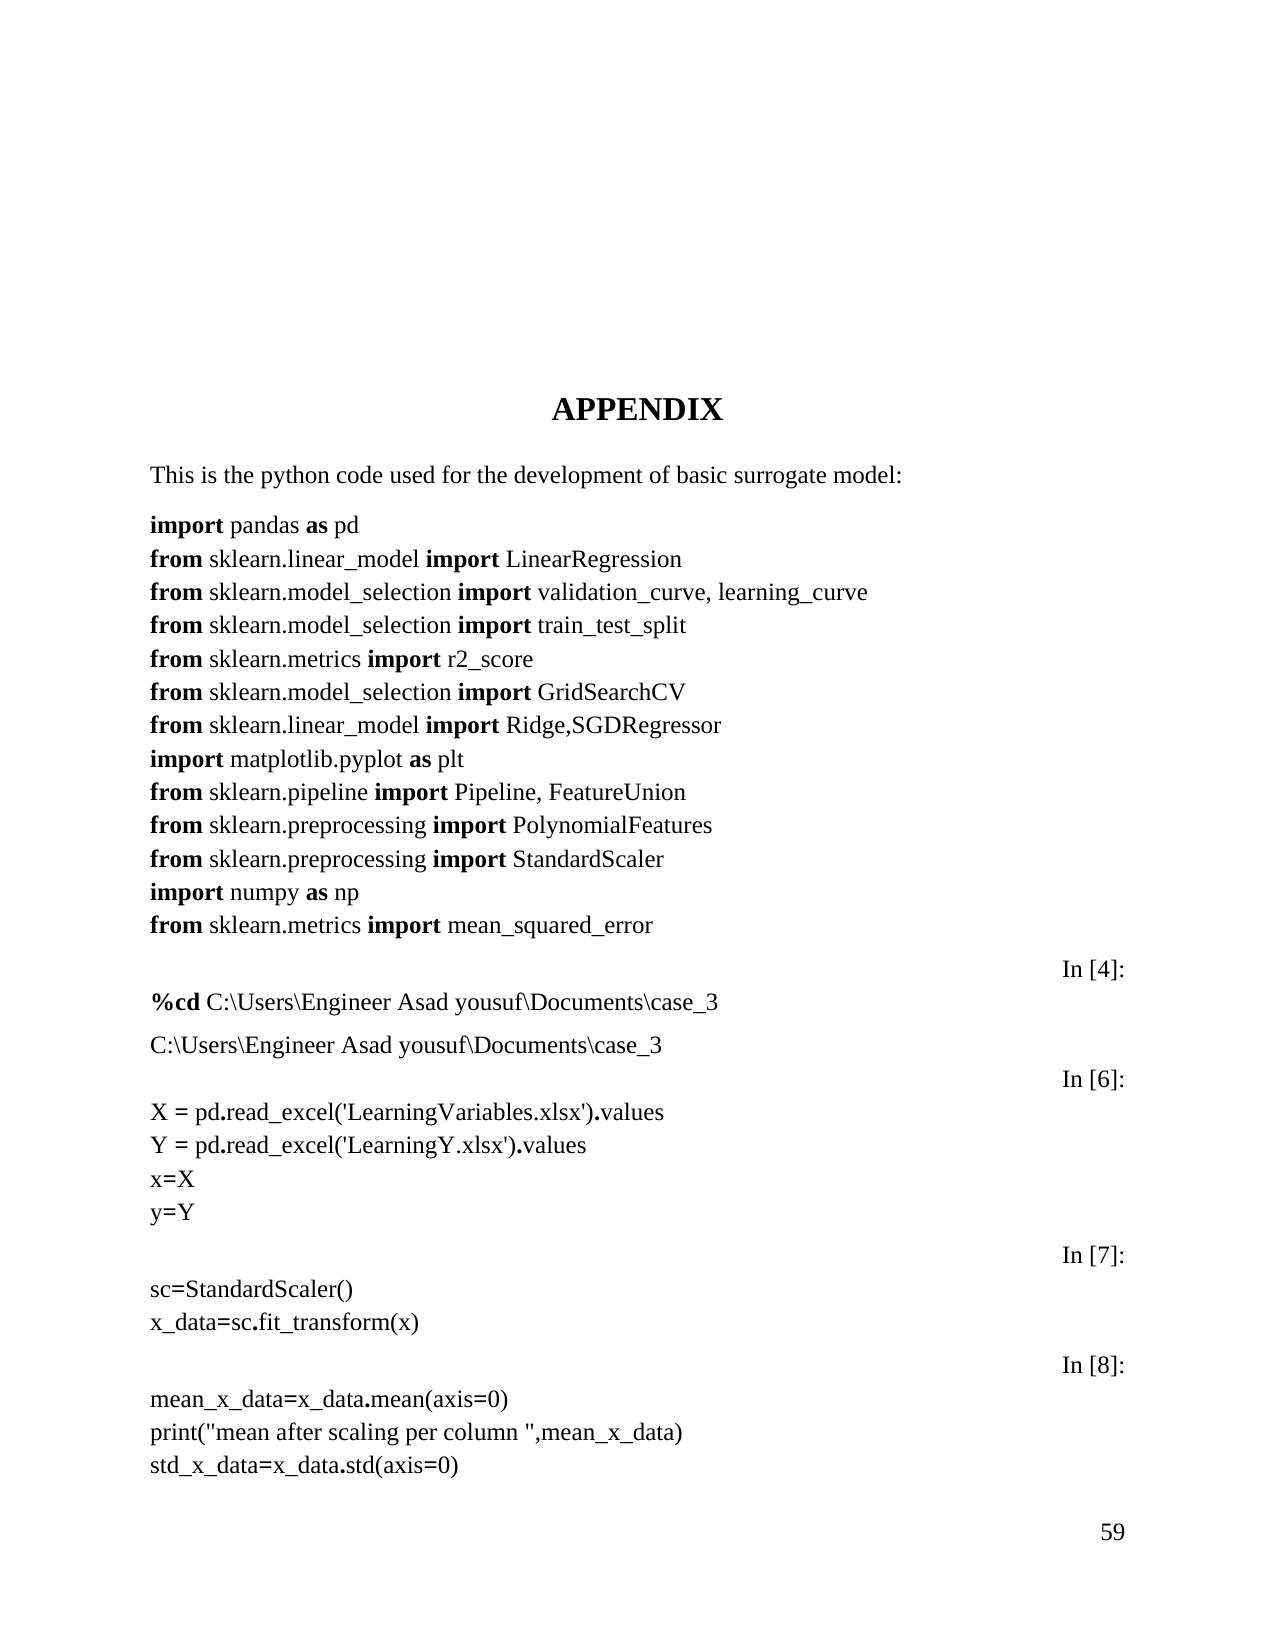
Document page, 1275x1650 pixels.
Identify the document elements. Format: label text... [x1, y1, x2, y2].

text sc=StandardScaler() [150, 1269, 1125, 1302]
text from sklearn.metrics import r2_score [150, 639, 1125, 672]
text from sklearn.model_selection import train_test_split [150, 606, 1125, 639]
text x_data=sc.fit_transform(x) [150, 1302, 1125, 1336]
text X = pd.read_excel('LearningVariables.xlsx').values [150, 1092, 1125, 1126]
text import matplotlib.pyplot as plt [150, 739, 1125, 772]
text x=X [150, 1159, 1125, 1192]
text from sklearn.linear_model import Ridge,SGDRegressor [150, 706, 1125, 739]
text Y = pd.read_excel('LearningY.xlsx').values [150, 1126, 1125, 1159]
text from sklearn.pipeline import Pipeline, FeatureUnion [150, 772, 1125, 806]
text from sklearn.preprocessing import StandardScaler [150, 839, 1125, 872]
text %cd C:\Users\Engineer Asad yousuf\Documents\case_3 [150, 982, 1125, 1016]
text from sklearn.metrics import mean_squared_error [150, 906, 1125, 939]
text from sklearn.preprocessing import PolynomialFeatures [150, 806, 1125, 839]
text In [6]: [150, 1059, 1125, 1092]
text import numpy as np [150, 872, 1125, 906]
text y=Y [150, 1192, 1125, 1226]
text In [7]: [150, 1236, 1125, 1269]
text std_x_data=x_data.std(axis=0) [150, 1446, 1125, 1479]
text from sklearn.linear_model import LinearRegression [150, 539, 1125, 572]
text mean_x_data=x_data.mean(axis=0) [150, 1379, 1125, 1412]
text In [8]: [150, 1346, 1125, 1379]
text In [4]: [150, 949, 1125, 982]
text print("mean after scaling per column ",mean_x_data) [150, 1412, 1125, 1446]
text from sklearn.model_selection import GridSearchCV [150, 672, 1125, 706]
text from sklearn.model_selection import validation_curve, learning_curve [150, 572, 1125, 606]
text This is the python code used for the development of basic surrogate model: [150, 456, 1125, 489]
text C:\Users\Engineer Asad yousuf\Documents\case_3 [150, 1026, 1125, 1059]
text import pandas as pd [150, 506, 1125, 539]
subtitle APPENDIX [150, 389, 1125, 428]
